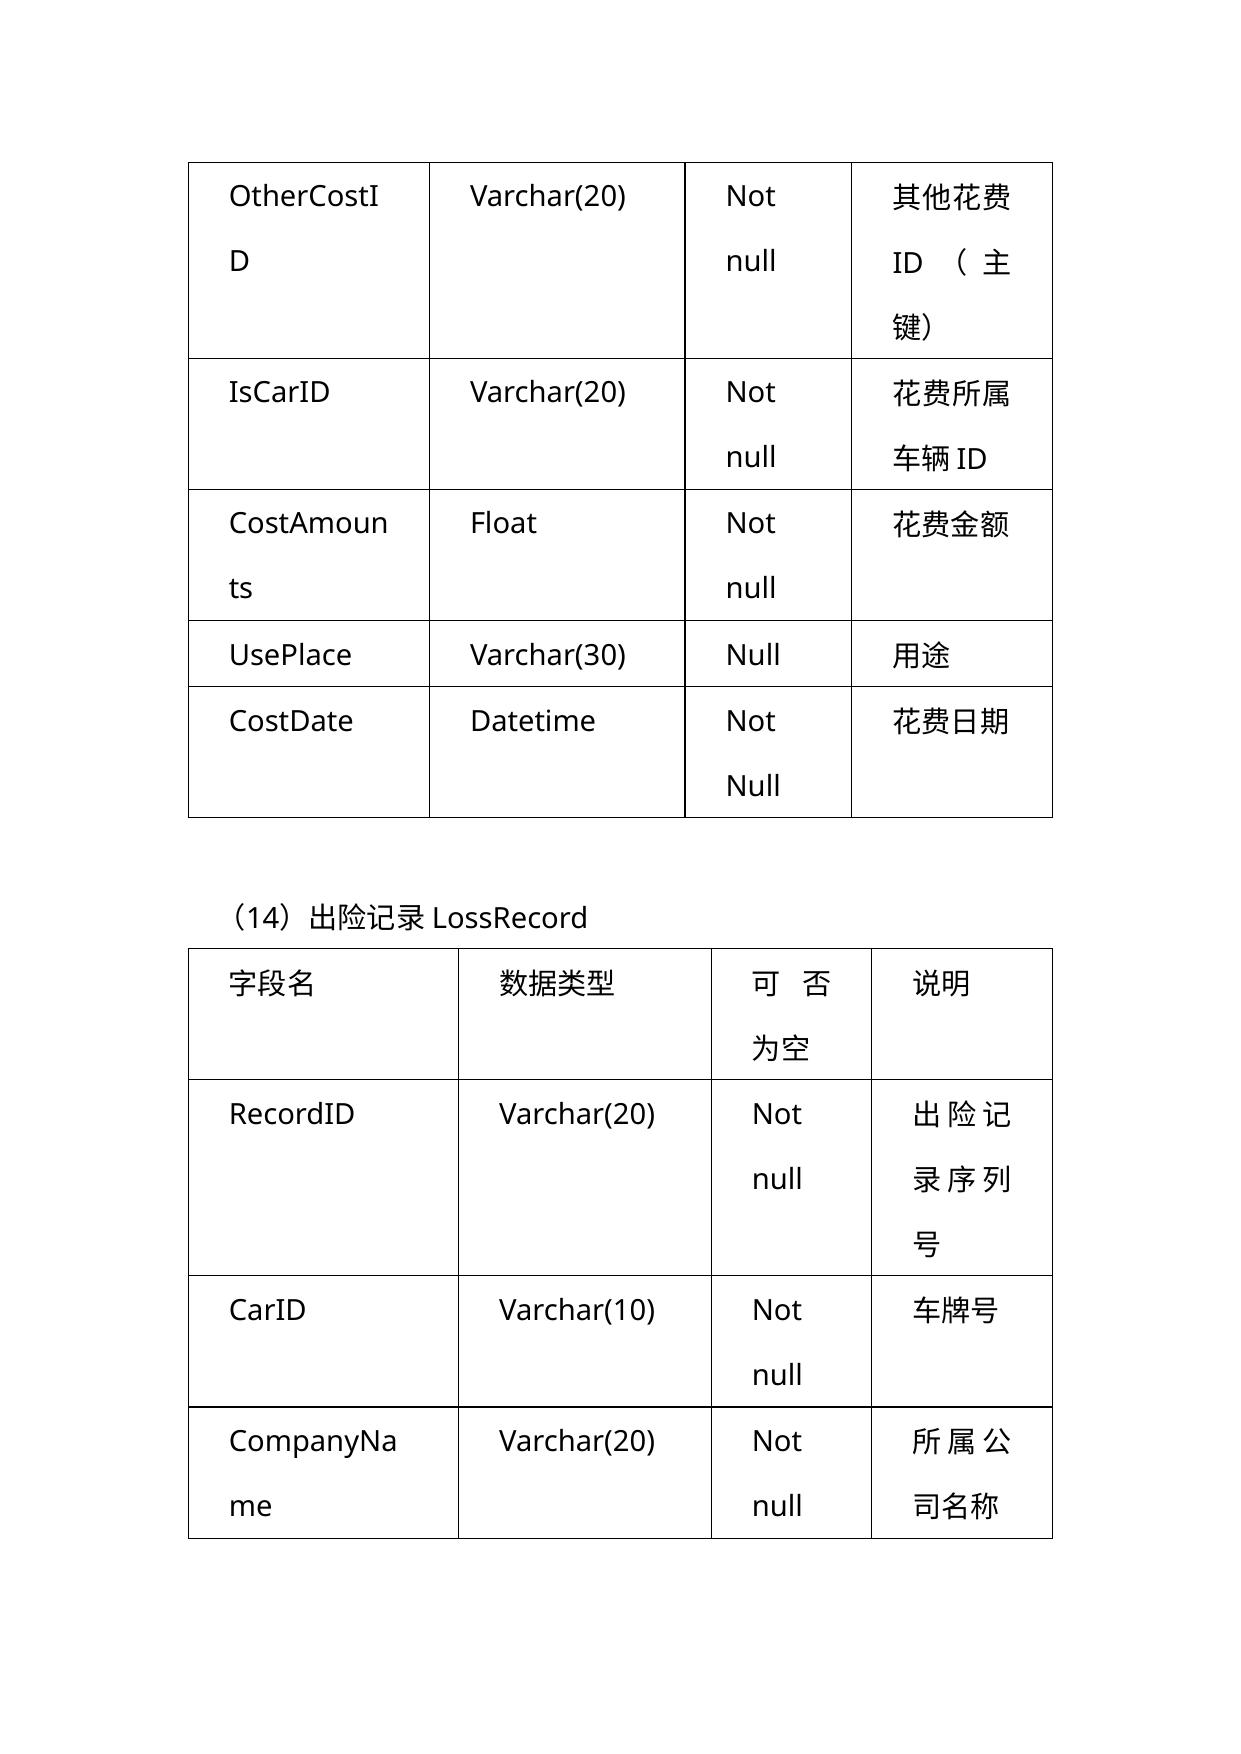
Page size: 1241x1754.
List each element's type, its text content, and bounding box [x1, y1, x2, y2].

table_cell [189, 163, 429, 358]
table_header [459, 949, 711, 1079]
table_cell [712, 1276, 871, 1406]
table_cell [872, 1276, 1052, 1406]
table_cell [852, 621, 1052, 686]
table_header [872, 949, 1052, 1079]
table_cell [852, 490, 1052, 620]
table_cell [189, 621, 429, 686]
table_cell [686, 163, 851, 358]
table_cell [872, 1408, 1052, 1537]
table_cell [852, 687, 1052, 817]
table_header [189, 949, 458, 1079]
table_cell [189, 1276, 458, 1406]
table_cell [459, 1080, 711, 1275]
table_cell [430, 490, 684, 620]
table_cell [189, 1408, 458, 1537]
text （14）出险记录 LossRecord [217, 883, 1023, 948]
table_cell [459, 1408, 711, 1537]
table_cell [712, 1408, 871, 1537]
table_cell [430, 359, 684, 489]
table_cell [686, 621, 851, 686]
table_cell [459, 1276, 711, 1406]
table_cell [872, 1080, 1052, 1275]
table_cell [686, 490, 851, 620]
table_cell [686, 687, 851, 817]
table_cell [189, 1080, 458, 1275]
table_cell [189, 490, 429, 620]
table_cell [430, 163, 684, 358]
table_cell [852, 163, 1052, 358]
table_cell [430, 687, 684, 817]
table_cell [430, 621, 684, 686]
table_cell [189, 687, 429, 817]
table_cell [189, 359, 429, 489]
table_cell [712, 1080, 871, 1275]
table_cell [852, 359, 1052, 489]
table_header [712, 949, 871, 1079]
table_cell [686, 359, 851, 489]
